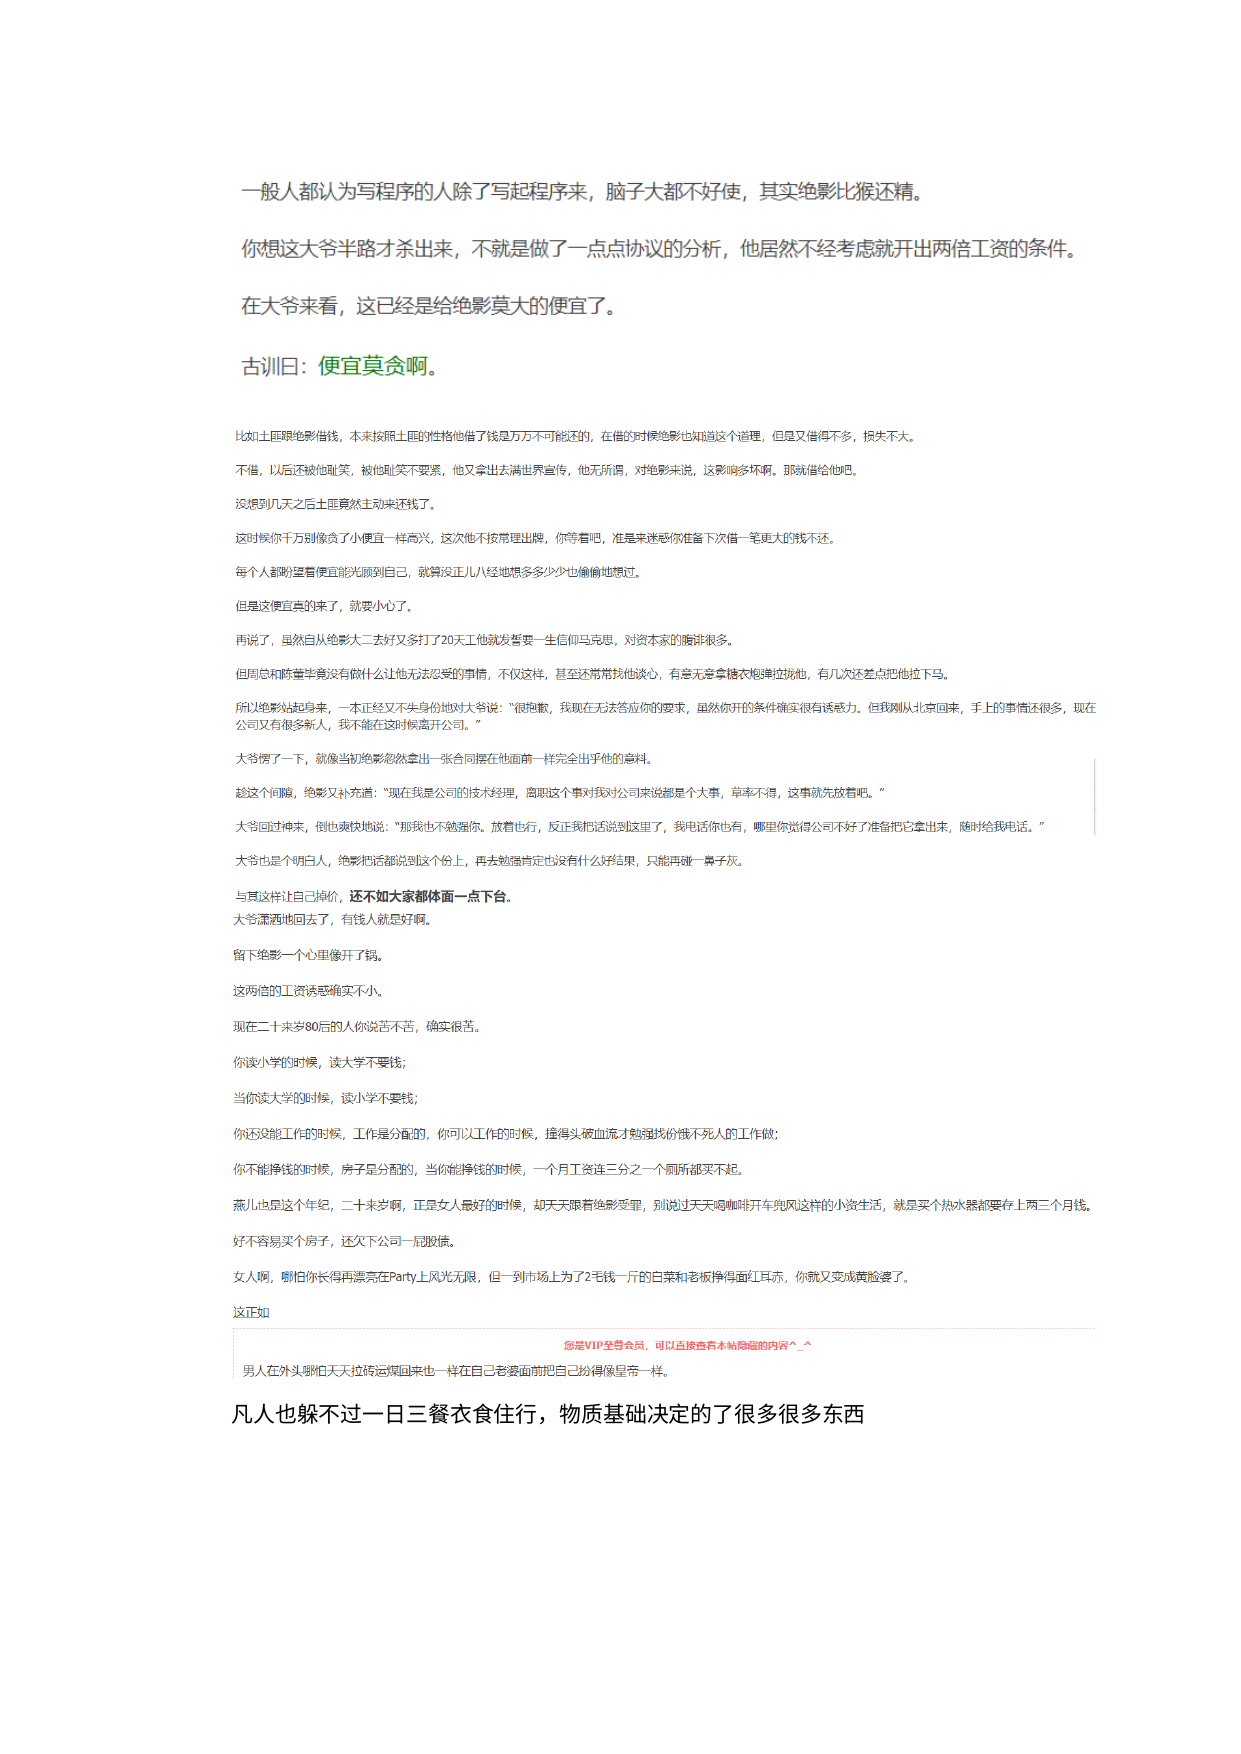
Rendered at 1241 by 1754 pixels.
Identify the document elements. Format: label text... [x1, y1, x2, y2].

picture [231, 162, 1097, 403]
picture [231, 422, 1097, 905]
picture [231, 909, 1097, 1379]
text 凡人也躲不过一日三餐衣食住行，物质基础决定的了很多很多东西 [187, 1397, 1053, 1429]
